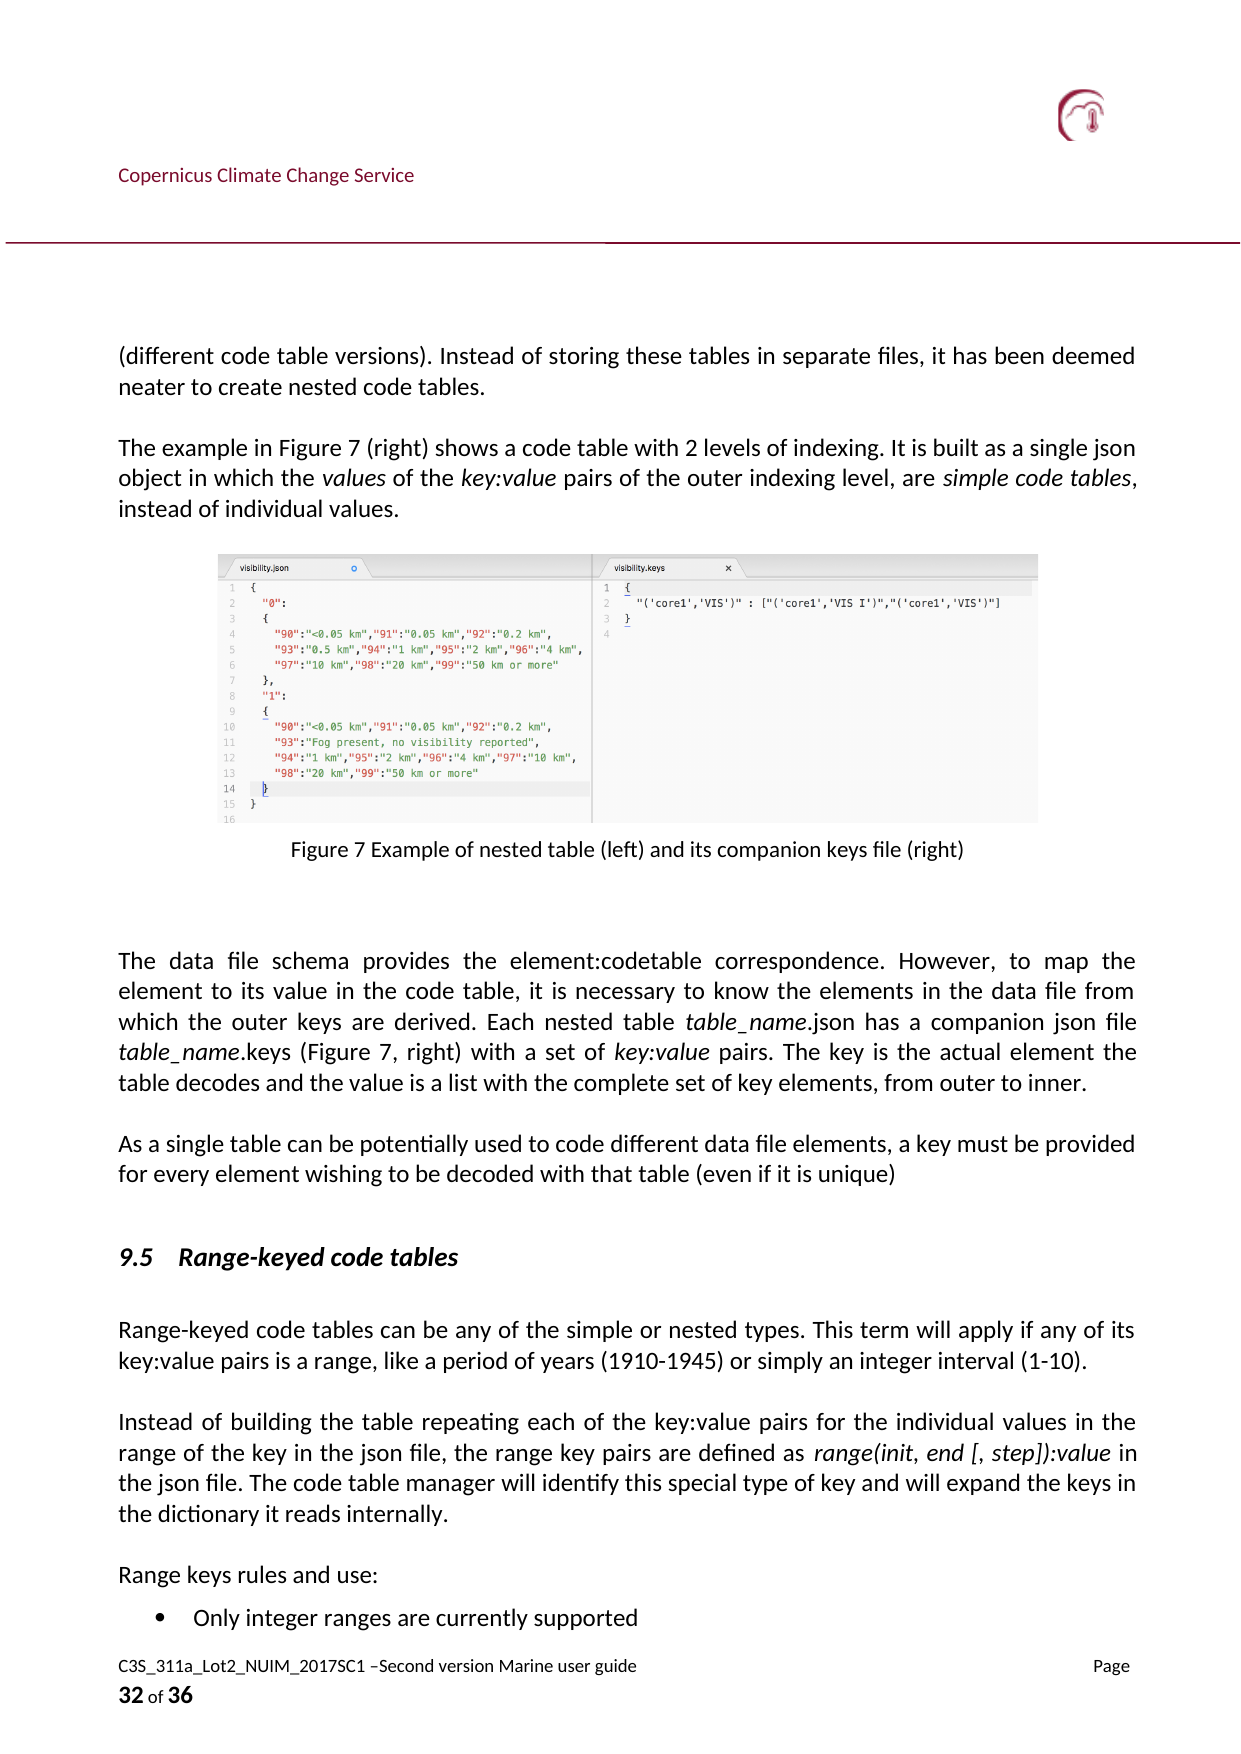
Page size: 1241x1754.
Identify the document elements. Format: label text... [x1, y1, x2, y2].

text As a single table can be potentially used to code different data file elements, a key must be provided for every element wishing to be decoded with that table (even if it is unique) [118, 1128, 1138, 1189]
text Instead of building the table repeating each of the key:value pairs for the individual values in the range of the key in the json file, the range key pairs are defined as range(init, end [, step]):value in the json file. The code table manager will identify this special type of key and will expand the keys in the dictionary it reads internally. [118, 1406, 1138, 1528]
subtitle Range-keyed code tables [118, 1240, 1138, 1273]
picture [217, 554, 1039, 823]
list Only integer ranges are currently supported [156, 1602, 1138, 1632]
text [118, 340, 1138, 401]
text Range keys rules and use: [118, 1559, 1138, 1589]
text Range-keyed code tables can be any of the simple or nested types. This term will apply if any of its key:value pairs is a range, like a period of years (1910-1945) or simply an integer interval (1-10). [118, 1314, 1138, 1376]
